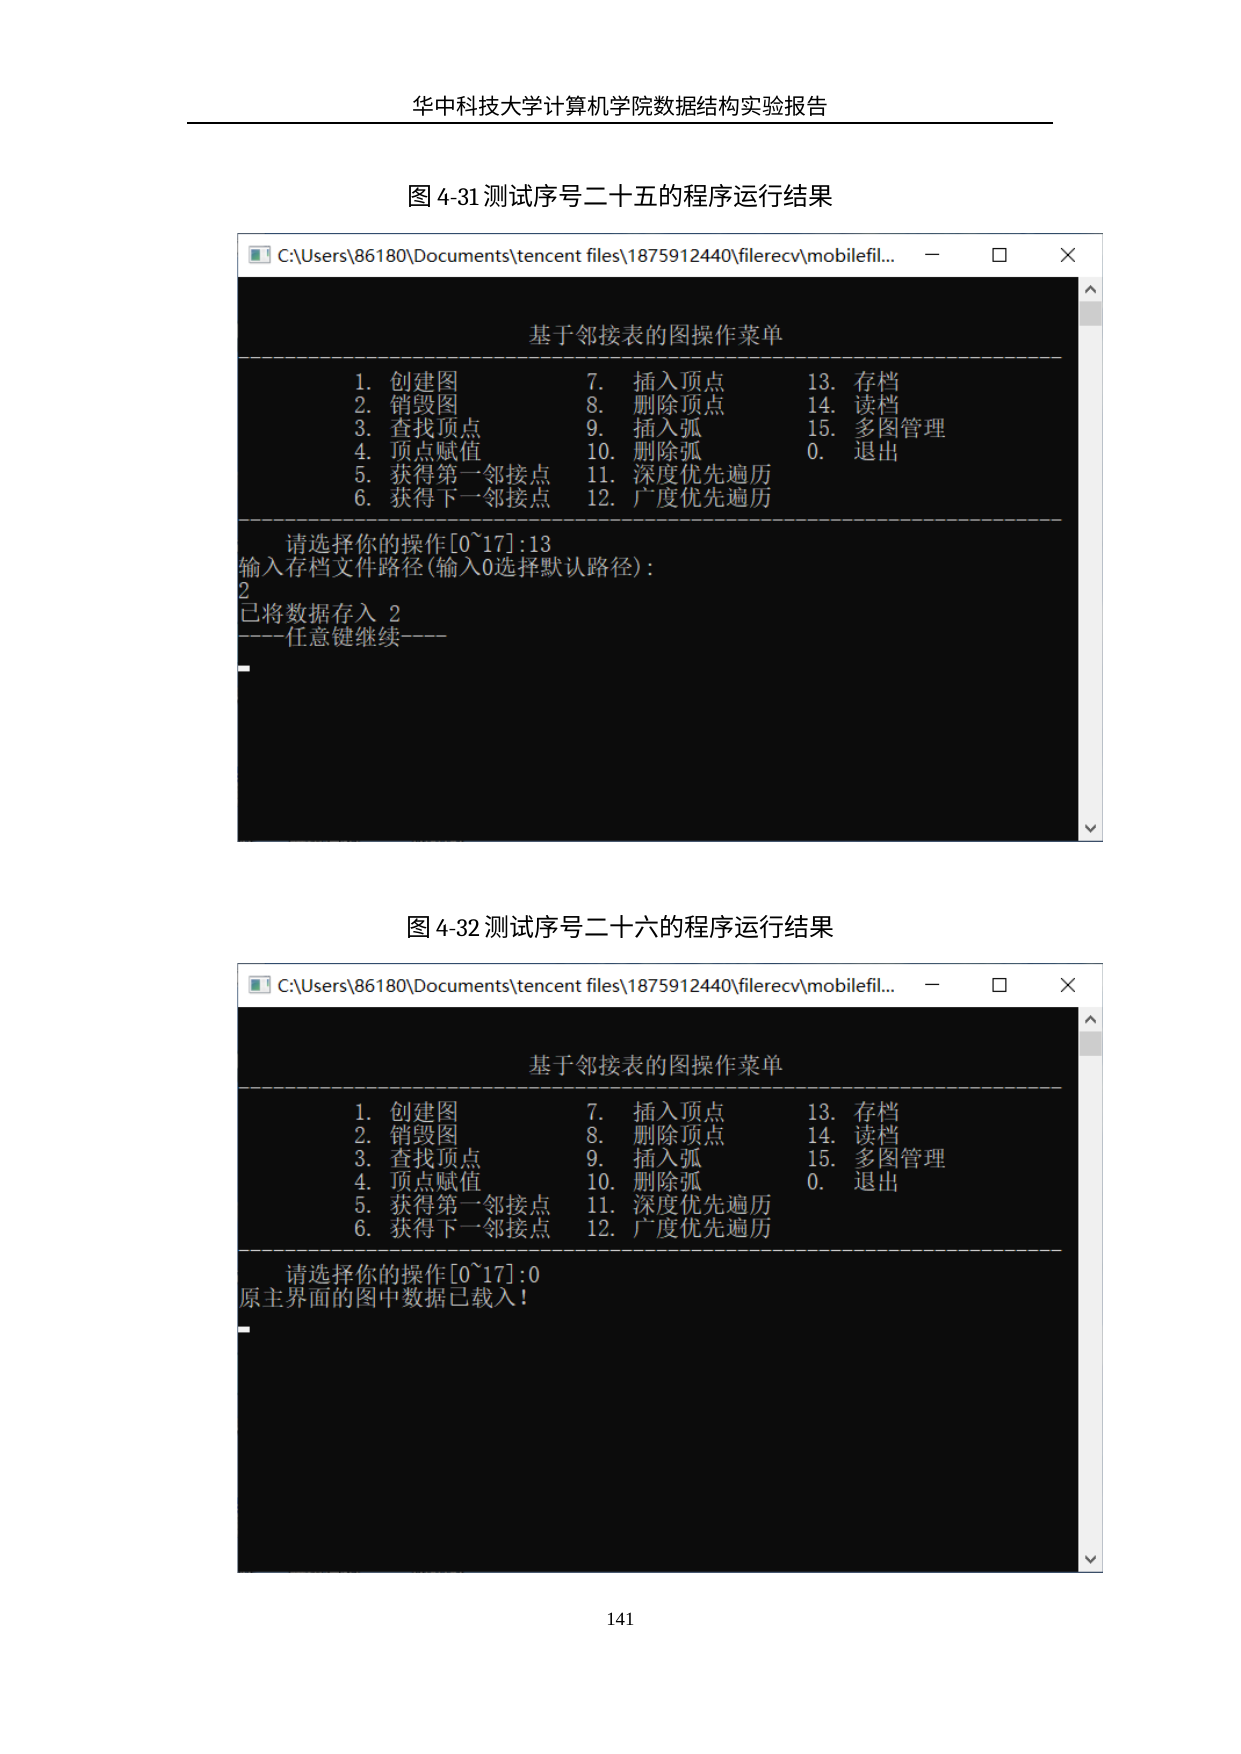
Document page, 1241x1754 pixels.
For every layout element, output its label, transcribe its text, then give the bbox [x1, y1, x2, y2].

picture [237, 963, 1103, 1573]
picture [237, 233, 1103, 842]
text 图4-32测试序号二十六的程序运行结果 [187, 893, 1053, 958]
text 图4-31测试序号二十五的程序运行结果 [187, 162, 1053, 227]
